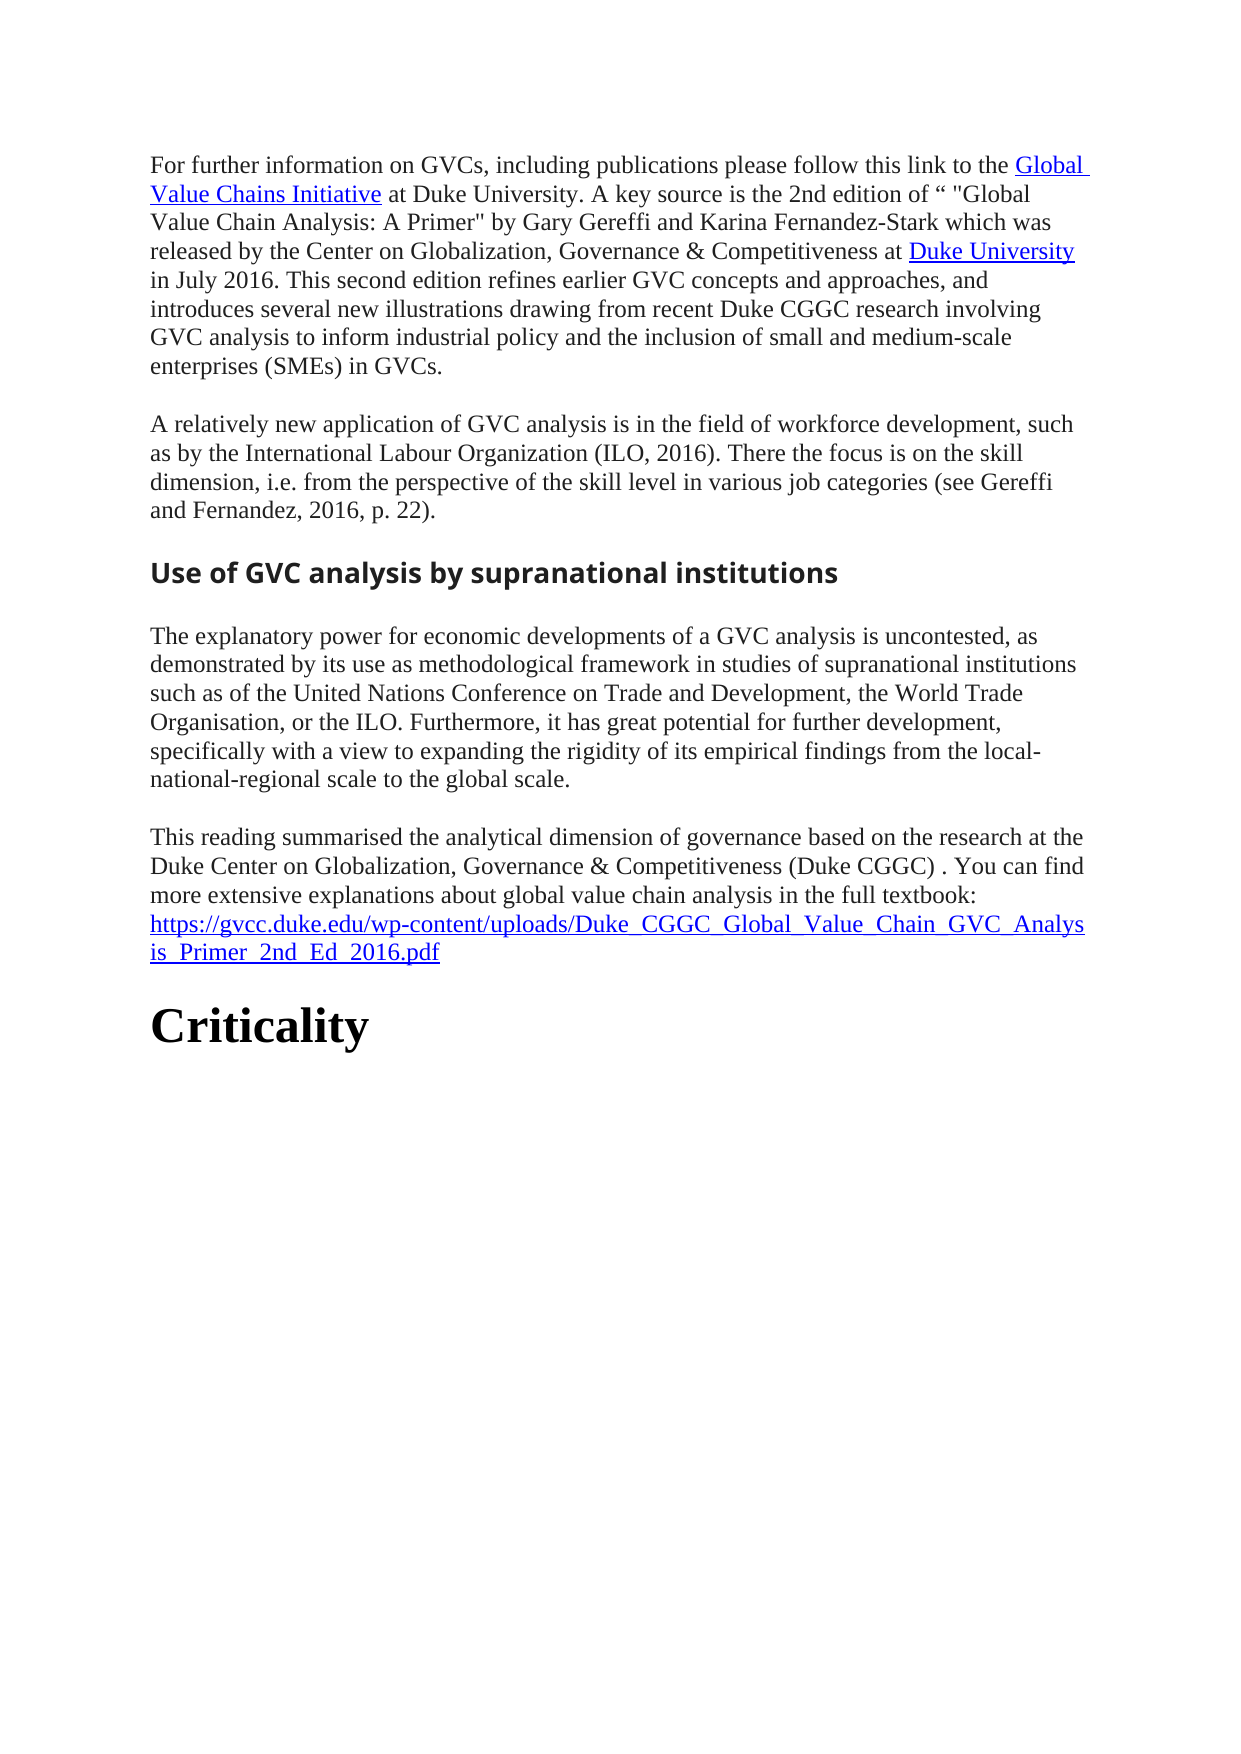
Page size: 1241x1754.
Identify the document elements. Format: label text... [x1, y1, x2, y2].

text A relatively new application of GVC analysis is in the field of workforce development, such as by the International Labour Organization (ILO, 2016). There the focus is on the skill dimension, i.e. from the perspective of the skill level in various job categories (see Gereffi and Fernandez, 2016, p. 22). [150, 409, 1090, 524]
subtitle Criticality [150, 995, 1090, 1053]
text This reading summarised the analytical dimension of governance based on the research at the Duke Center on Globalization, Governance & Competitiveness (Duke CGGC) . You can find more extensive explanations about global value chain analysis in the full textbook: https://gvcc.duke.edu/wp-content/uploads/Duke_CGGC_Global_Value_Chain_GVC_Analysis_Primer_2nd_Ed_2016.pdf [150, 822, 1090, 966]
text For further information on GVCs, including publications please follow this link to the Global Value Chains Initiative at Duke University. A key source is the 2nd edition of “ "Global Value Chain Analysis: A Primer" by Gary Gereffi and Karina Fernandez-Stark which was released by the Center on Globalization, Governance & Competitiveness at Duke University in July 2016. This second edition refines earlier GVC concepts and approaches, and introduces several new illustrations drawing from recent Duke CGGC research involving GVC analysis to inform industrial policy and the inclusion of small and medium-scale enterprises (SMEs) in GVCs. [150, 150, 1090, 380]
text The explanatory power for economic developments of a GVC analysis is uncontested, as demonstrated by its use as methodological framework in studies of supranational institutions such as of the United Nations Conference on Trade and Development, the World Trade Organisation, or the ILO. Furthermore, it has great potential for further development, specifically with a view to expanding the rigidity of its empirical findings from the local-national-regional scale to the global scale. [150, 621, 1090, 793]
subtitle Use of GVC analysis by supranational institutions [150, 553, 1090, 592]
